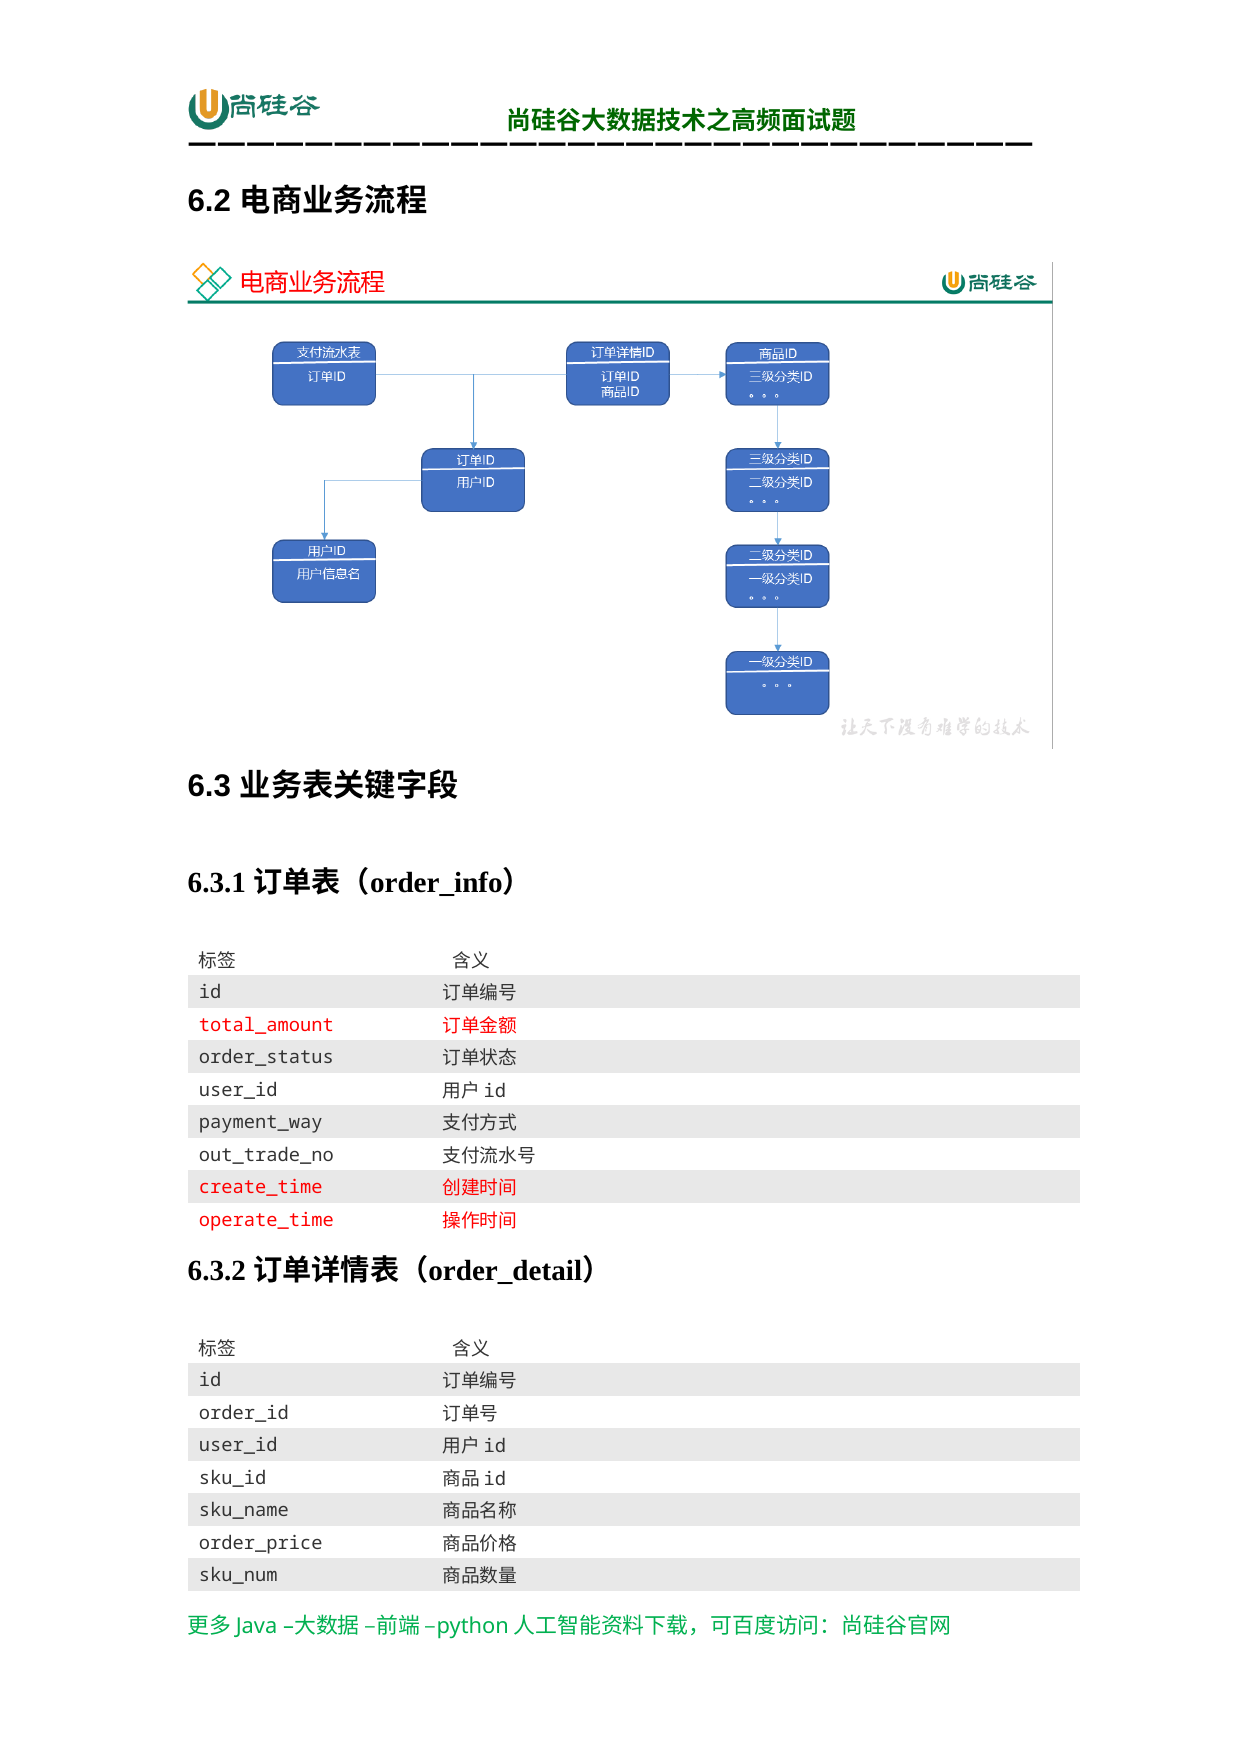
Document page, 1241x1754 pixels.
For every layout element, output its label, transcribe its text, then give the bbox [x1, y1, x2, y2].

table_cell 订单编号 [431, 1363, 1080, 1396]
table_cell 用户id [431, 1428, 1080, 1461]
table_header 含义 [441, 1331, 1080, 1363]
table_header 标签 [188, 1331, 441, 1363]
table_cell 创建时间 [431, 1170, 1080, 1203]
table_header 标签 [188, 943, 441, 975]
subtitle 6.3 业务表关键字段 [187, 750, 1053, 815]
table_cell user_id [188, 1428, 431, 1461]
table_cell id [188, 1363, 431, 1396]
table_cell 订单编号 [431, 975, 1080, 1008]
table_cell payment_way [188, 1105, 431, 1138]
table_cell out_trade_no [188, 1138, 431, 1170]
table_cell 商品名称 [431, 1493, 1080, 1526]
table_cell 商品id [431, 1461, 1080, 1493]
table_cell 支付流水号 [431, 1138, 1080, 1170]
subtitle 6.3.1 订单表（order_info） [187, 847, 1053, 912]
subtitle 6.2 电商业务流程 [187, 165, 1053, 230]
table_cell create_time [188, 1170, 431, 1203]
table_cell 商品数量 [431, 1558, 1080, 1591]
table_header 含义 [441, 943, 1080, 975]
table_cell order_status [188, 1040, 431, 1073]
table_cell 支付方式 [431, 1105, 1080, 1138]
table_cell 商品价格 [431, 1526, 1080, 1558]
table_cell total_amount [188, 1008, 431, 1040]
table_cell 操作时间 [431, 1203, 1080, 1235]
table_cell sku_id [188, 1461, 431, 1493]
table_cell order_id [188, 1396, 431, 1428]
table_cell sku_num [188, 1558, 431, 1591]
table_cell id [188, 975, 431, 1008]
table_cell user_id [188, 1073, 431, 1105]
subtitle 6.3.2 订单详情表（order_detail） [187, 1235, 1053, 1300]
table_cell 订单号 [431, 1396, 1080, 1428]
table_cell 订单状态 [431, 1040, 1080, 1073]
table_cell operate_time [188, 1203, 431, 1235]
table_cell 订单金额 [431, 1008, 1080, 1040]
table_cell 用户id [431, 1073, 1080, 1105]
table_cell sku_name [188, 1493, 431, 1526]
table_cell order_price [188, 1526, 431, 1558]
